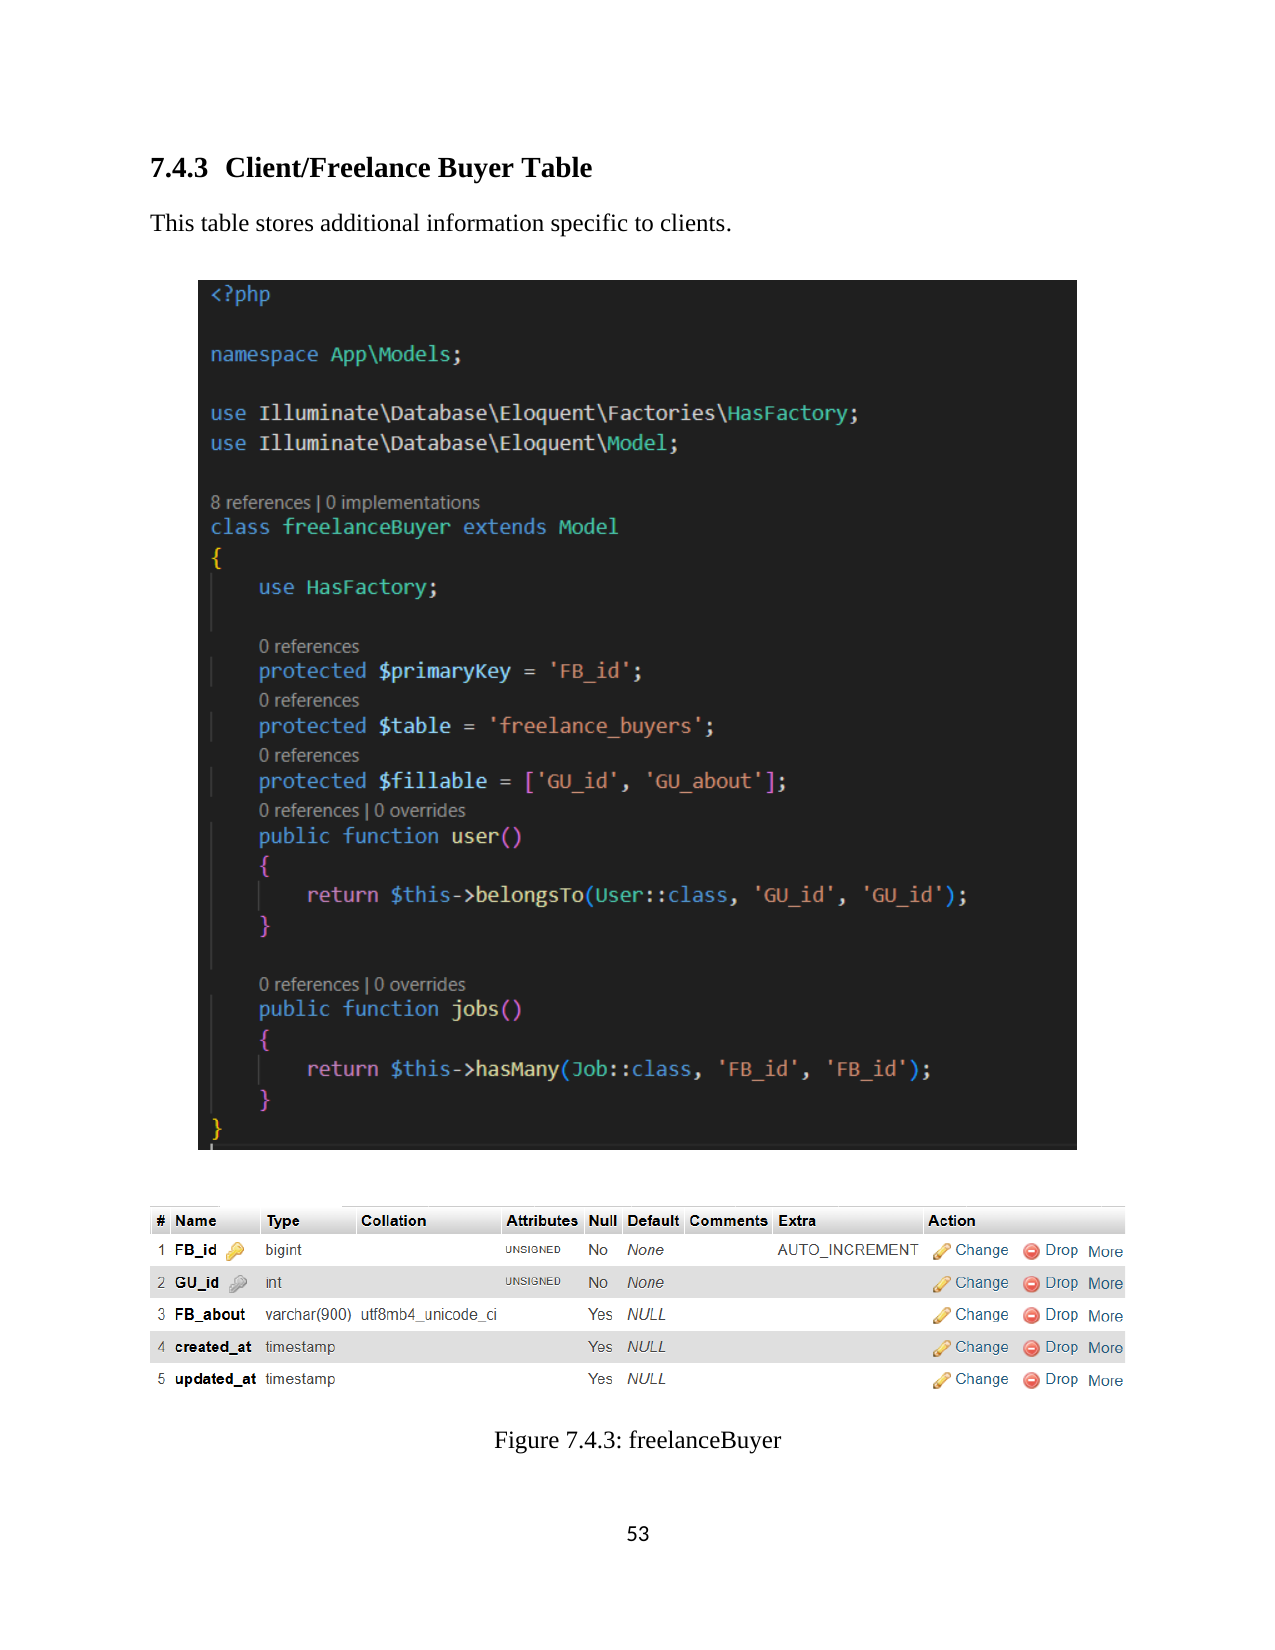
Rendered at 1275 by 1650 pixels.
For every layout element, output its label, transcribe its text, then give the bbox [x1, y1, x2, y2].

picture [198, 280, 1077, 1150]
text This table stores additional information specific to clients. [150, 208, 1125, 237]
text 7.4.3 Client/Freelance Buyer Table [150, 150, 1125, 183]
subtitle Figure 7.4.3: freelanceBuyer [150, 1425, 1125, 1454]
picture [150, 1206, 1125, 1393]
